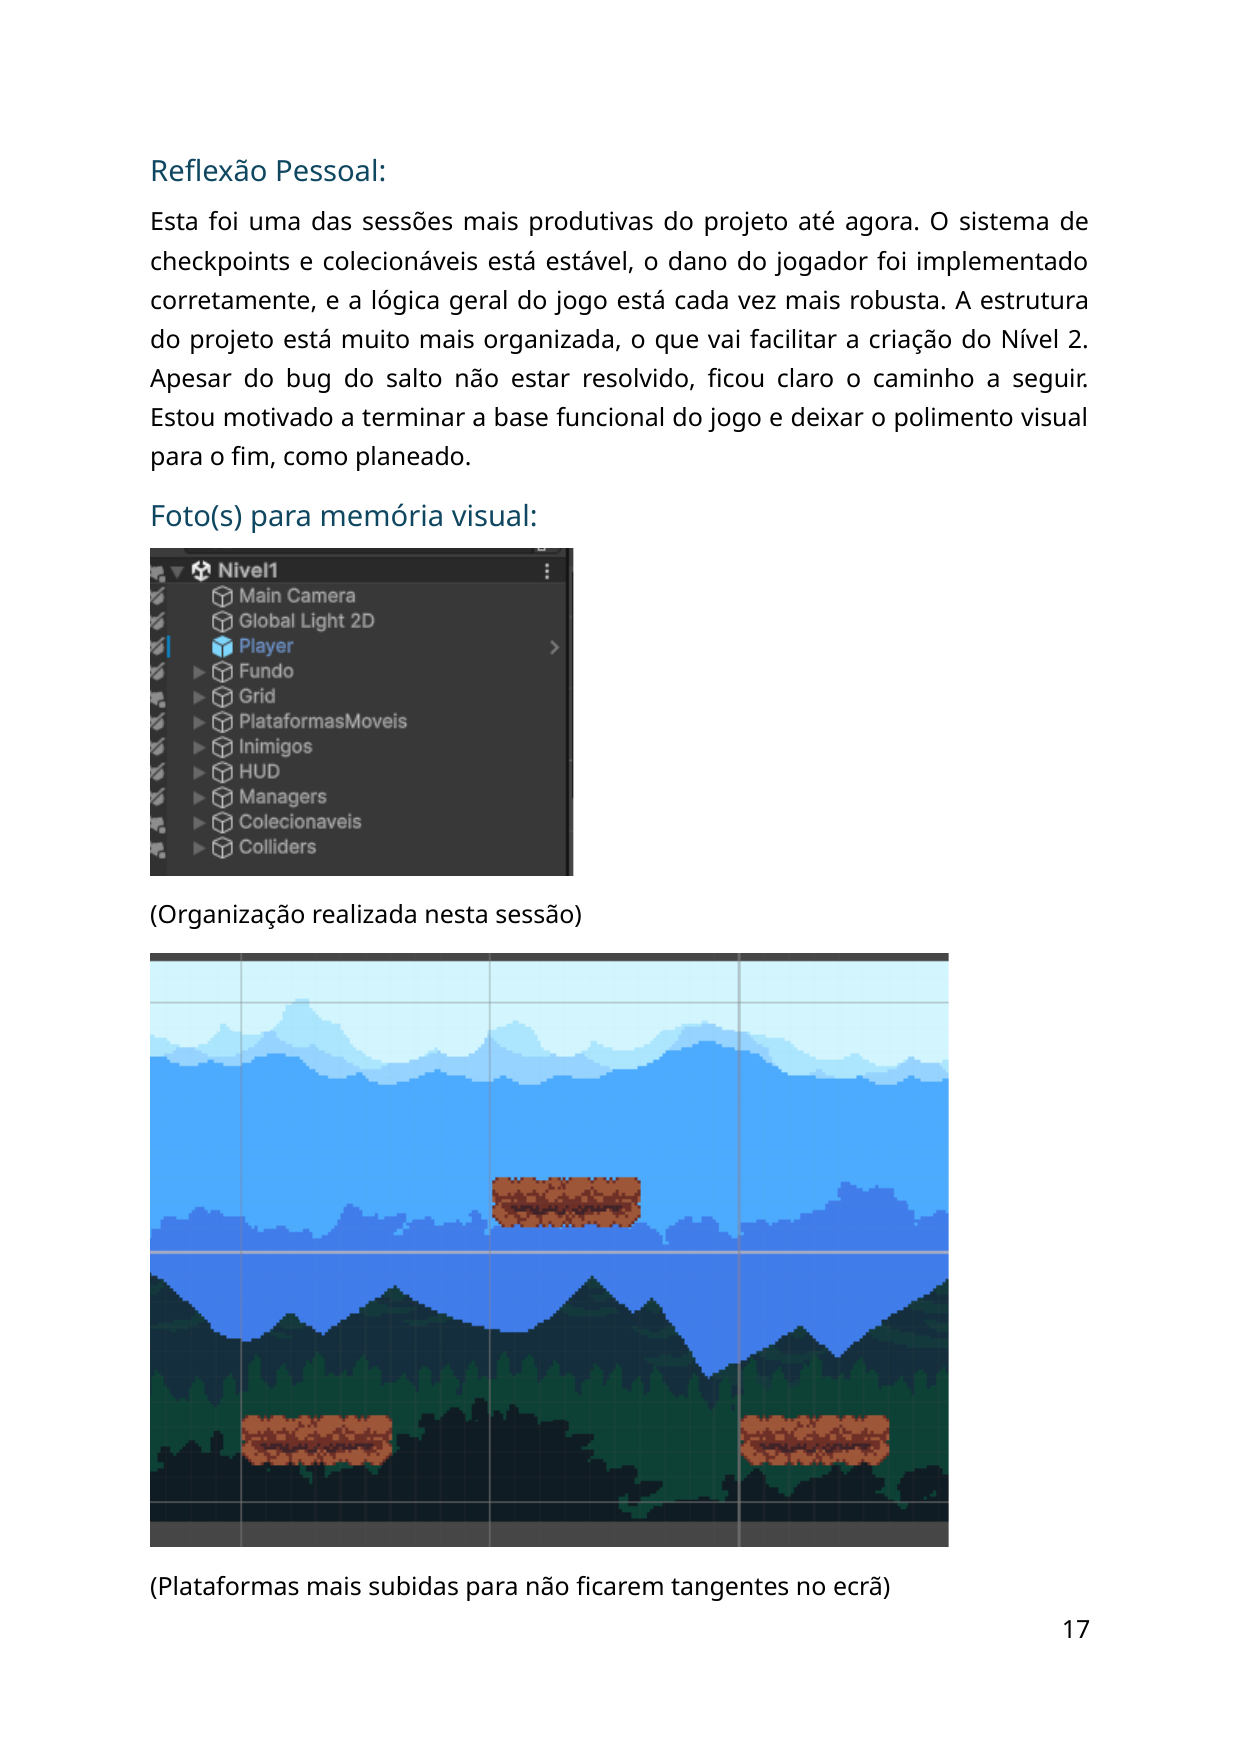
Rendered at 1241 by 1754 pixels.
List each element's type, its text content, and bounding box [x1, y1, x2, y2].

text (Organização realizada nesta sessão) [150, 897, 1090, 931]
subtitle Reflexão Pessoal: [150, 150, 1090, 190]
picture [150, 548, 574, 876]
subtitle Foto(s) para memória visual: [150, 495, 1090, 534]
text (Plataformas mais subidas para não ficarem tangentes no ecrã) [150, 1569, 1090, 1603]
text Esta foi uma das sessões mais produtivas do projeto até agora. O sistema de checkpoints e colecionáveis está estável, o dano do jogador foi implementado corretamente, e a lógica geral do jogo está cada vez mais robusta. A estrutura do projeto está muito mais organizada, o que vai facilitar a criação do Nível 2. Apesar do bug do salto não estar resolvido, ficou claro o caminho a seguir. Estou motivado a terminar a base funcional do jogo e deixar o polimento visual para o fim, como planeado. [150, 204, 1090, 473]
picture [150, 953, 949, 1547]
